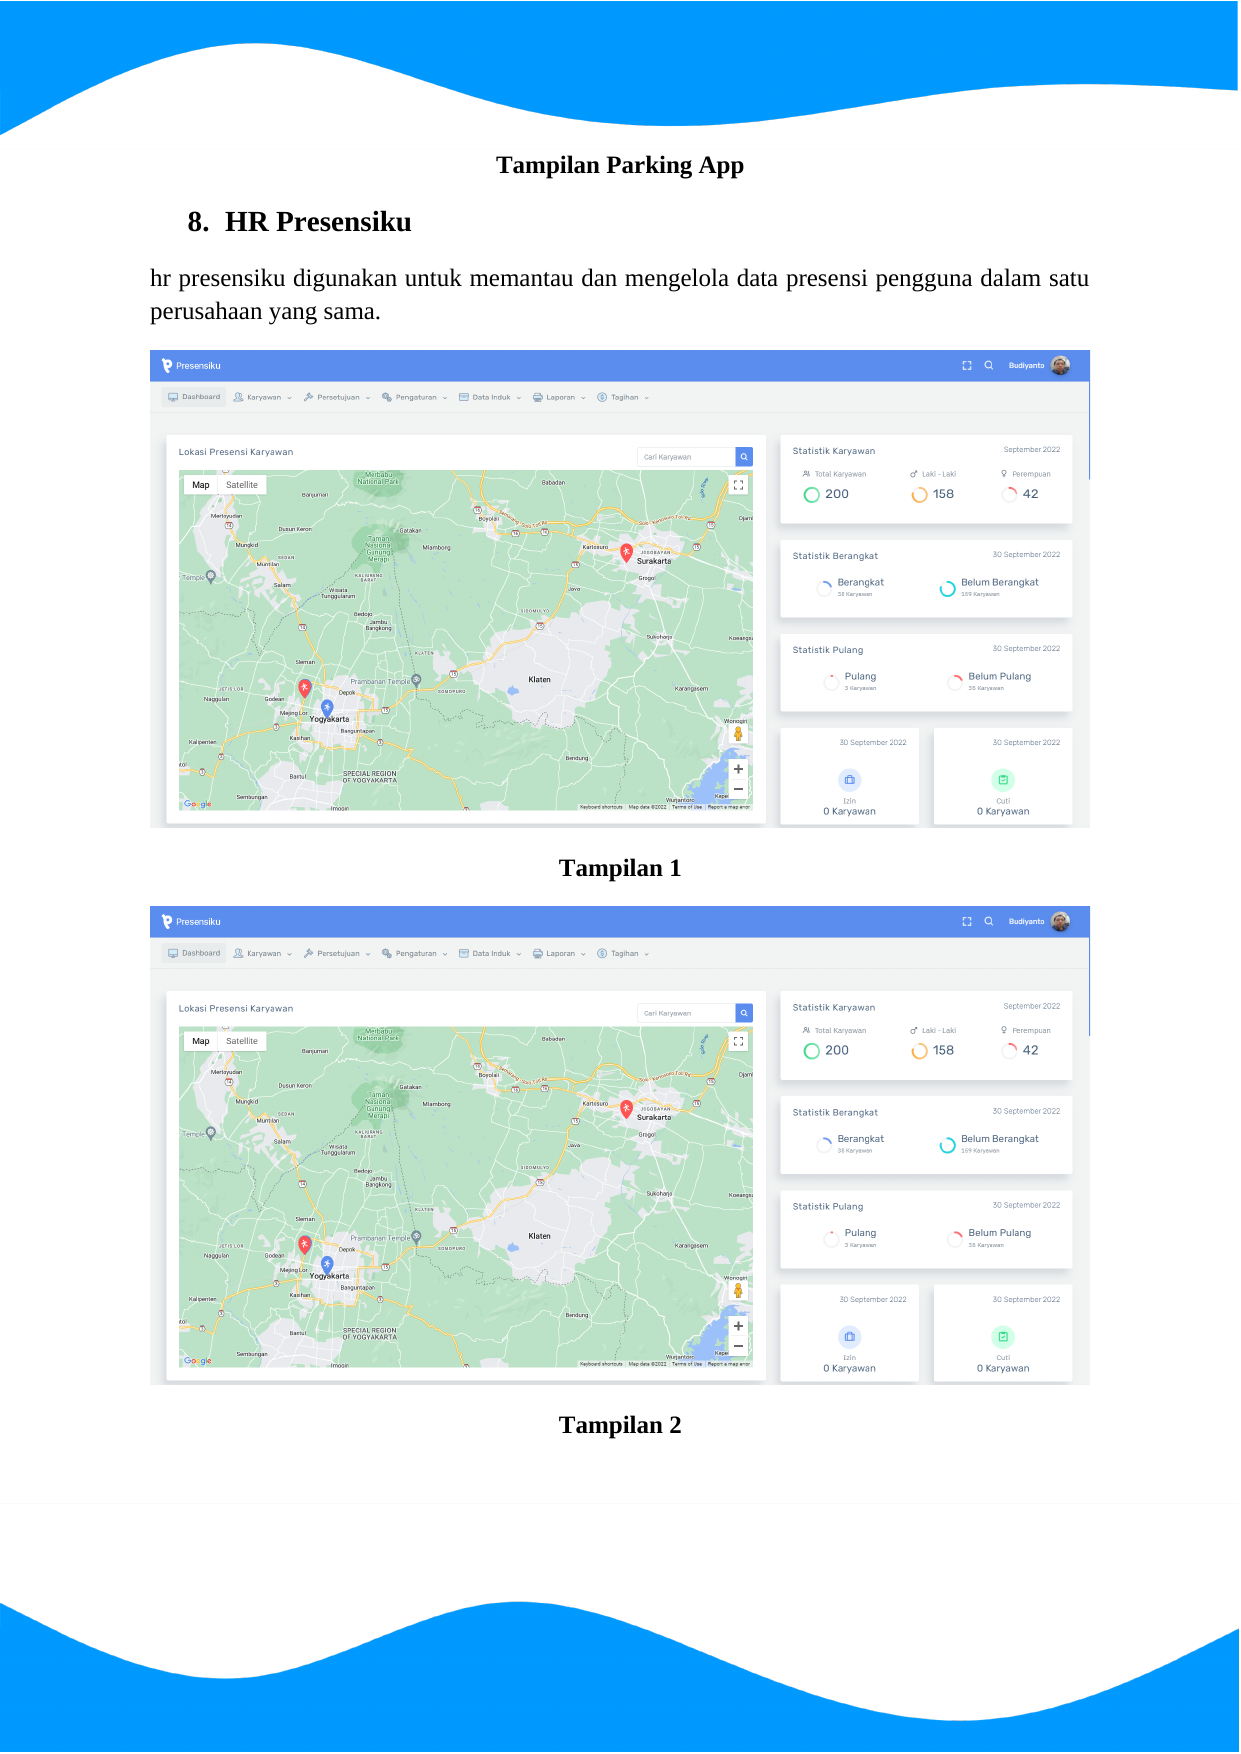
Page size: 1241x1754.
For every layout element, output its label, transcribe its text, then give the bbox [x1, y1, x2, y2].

text Tampilan 1 [150, 853, 1090, 882]
picture [0, 1503, 1239, 1752]
text Tampilan 2 [150, 1410, 1090, 1438]
text Tampilan Parking App [150, 150, 1090, 179]
picture [150, 906, 1091, 1385]
text hr presensiku digunakan untuk memantau dan mengelola data presensi pengguna dalam satu perusahaan yang sama. [150, 263, 1090, 325]
list HR Presensiku [187, 204, 1090, 237]
picture [150, 350, 1091, 828]
picture [0, 1, 1238, 150]
